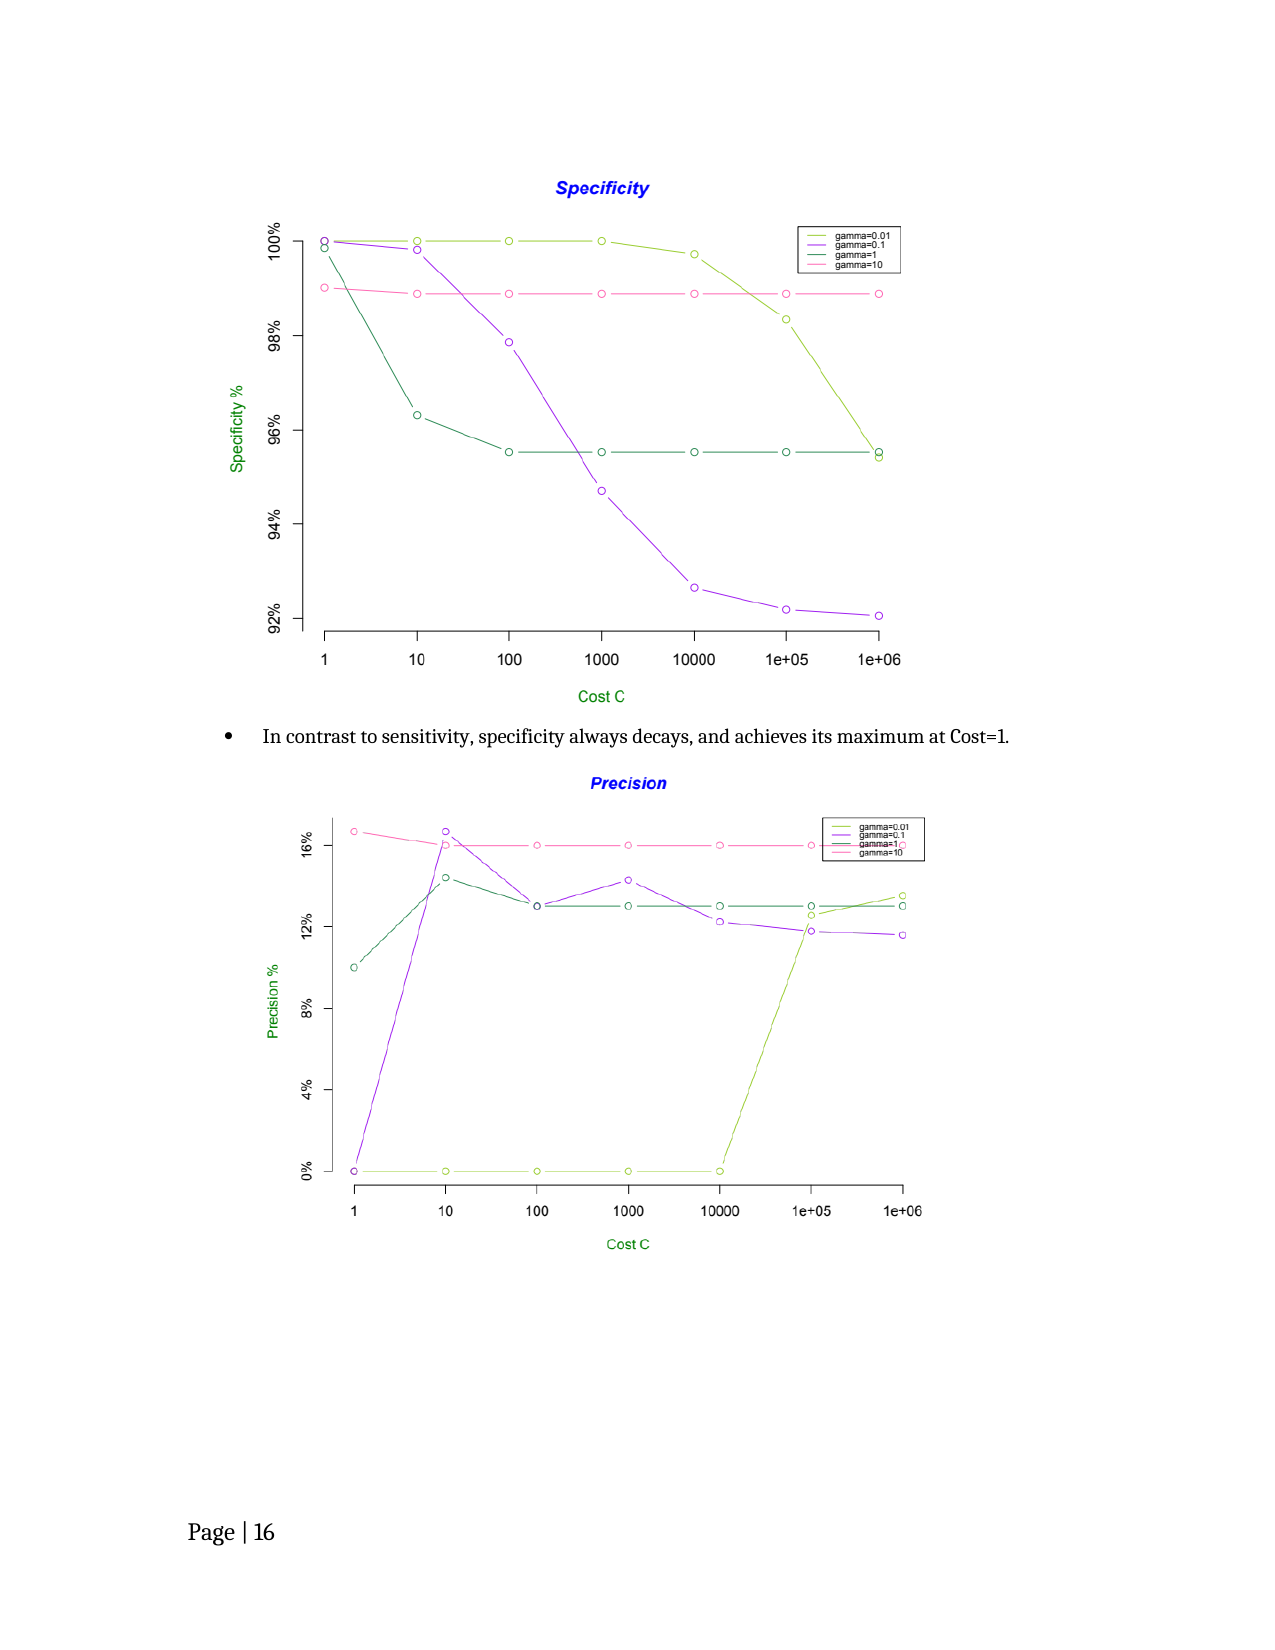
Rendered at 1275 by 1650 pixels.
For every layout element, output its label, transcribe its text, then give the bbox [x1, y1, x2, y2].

list In contrast to sensitivity, specificity always decays, and achieves its maximum at Cost=1. [225, 725, 1087, 749]
